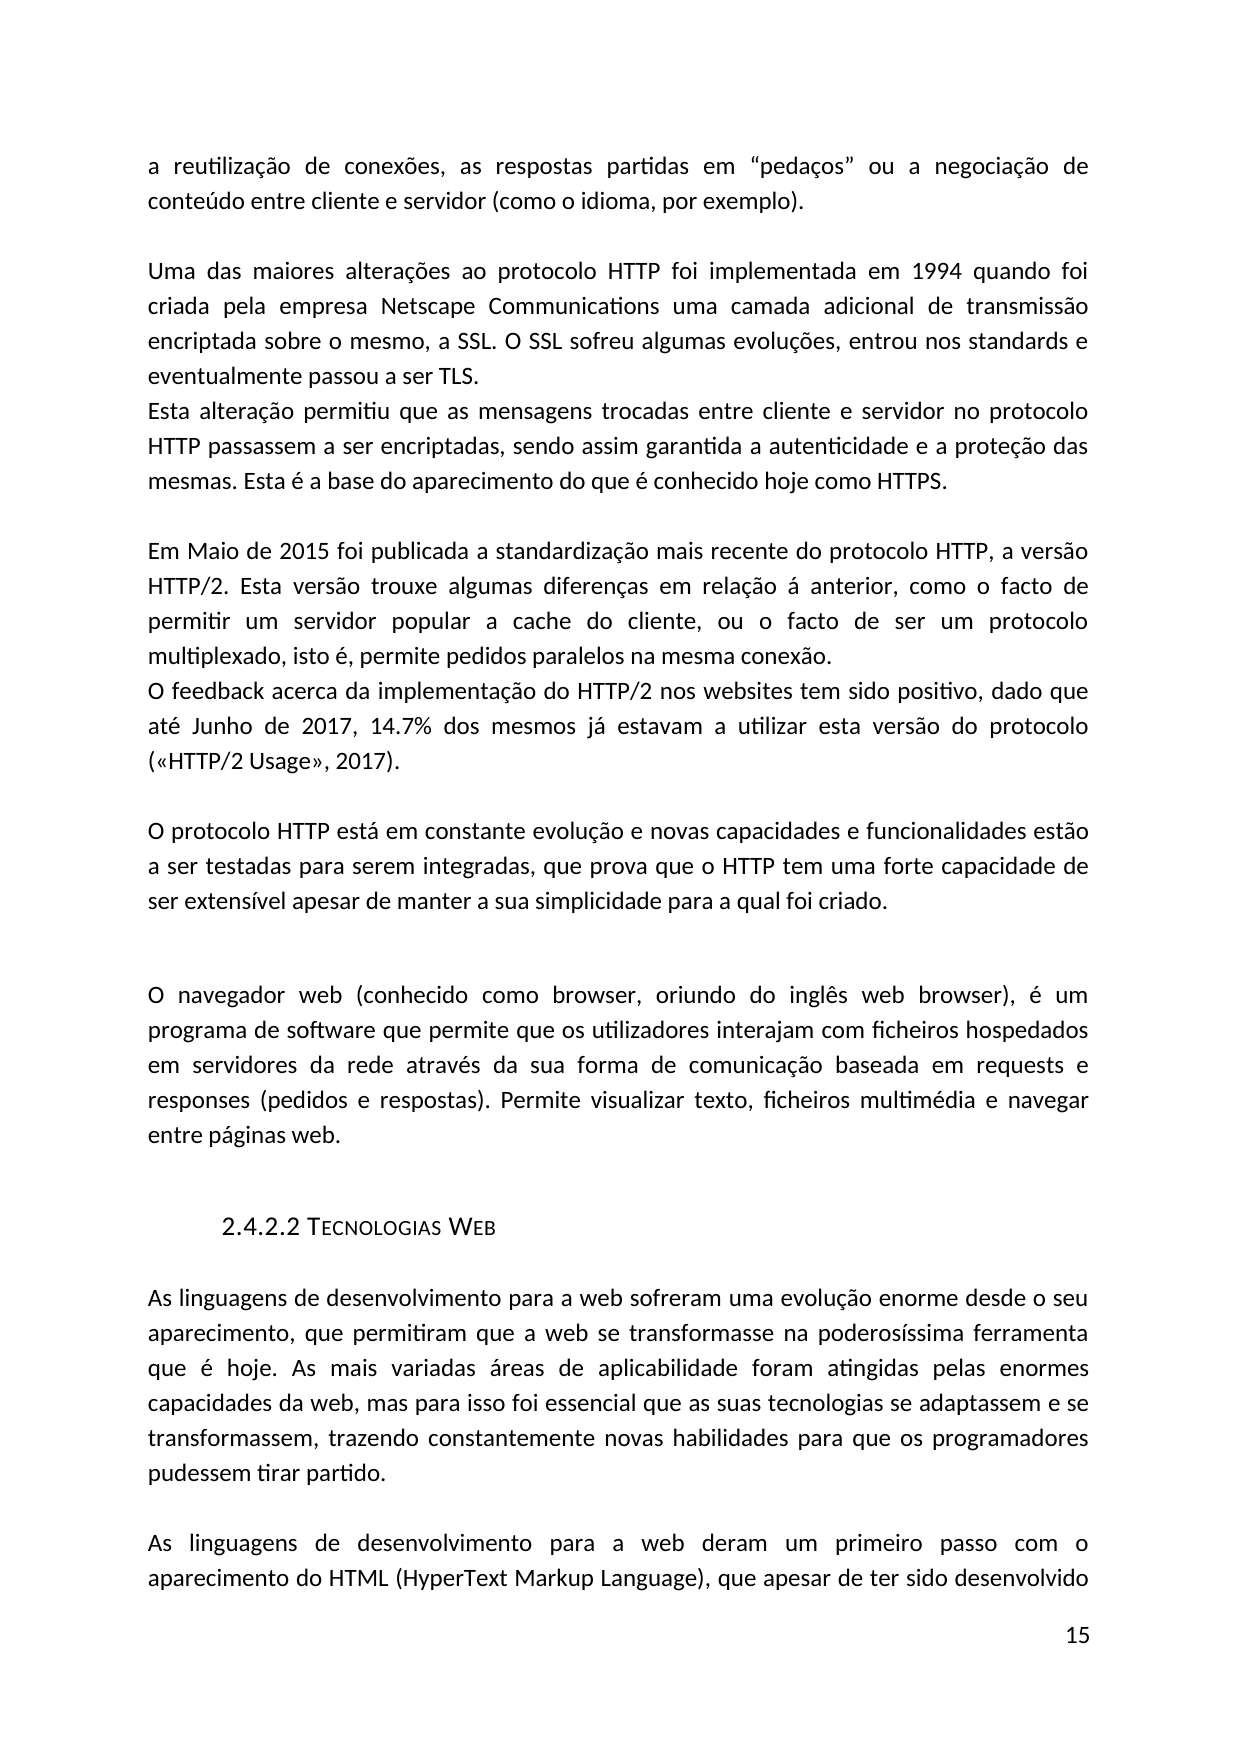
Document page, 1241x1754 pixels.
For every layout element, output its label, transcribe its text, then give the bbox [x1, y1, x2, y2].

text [148, 150, 1090, 216]
text O navegador web (conhecido como browser, oriundo do inglês web browser), é um programa de software que permite que os utilizadores interajam com ficheiros hospedados em servidores da rede através da sua forma de comunicação baseada em requests e responses (pedidos e respostas). Permite visualizar texto, ficheiros multimédia e navegar entre páginas web. [148, 979, 1090, 1149]
text O protocolo HTTP está em constante evolução e novas capacidades e funcionalidades estão a ser testadas para serem integradas, que prova que o HTTP tem uma forte capacidade de ser extensível apesar de manter a sua simplicidade para a qual foi criado. [148, 815, 1090, 916]
subtitle 2.4.2.2 Tecnologias Web [148, 1209, 1090, 1243]
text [148, 1527, 1090, 1592]
text Esta alteração permitiu que as mensagens trocadas entre cliente e servidor no protocolo HTTP passassem a ser encriptadas, sendo assim garantida a autenticidade e a proteção das mesmas. Esta é a base do aparecimento do que é conhecido hoje como HTTPS. [148, 395, 1090, 496]
text O feedback acerca da implementação do HTTP/2 nos websites tem sido positivo, dado que até Junho de 2017, 14.7% dos mesmos já estavam a utilizar esta versão do protocolo («HTTP/2 Usage», 2017). [148, 675, 1090, 776]
text Uma das maiores alterações ao protocolo HTTP foi implementada em 1994 quando foi criada pela empresa Netscape Communications uma camada adicional de transmissão encriptada sobre o mesmo, a SSL. O SSL sofreu algumas evoluções, entrou nos standards e eventualmente passou a ser TLS. [148, 255, 1090, 391]
text Em Maio de 2015 foi publicada a standardização mais recente do protocolo HTTP, a versão HTTP/2. Esta versão trouxe algumas diferenças em relação á anterior, como o facto de permitir um servidor popular a cache do cliente, ou o facto de ser um protocolo multiplexado, isto é, permite pedidos paralelos na mesma conexão. [148, 535, 1090, 671]
text As linguagens de desenvolvimento para a web sofreram uma evolução enorme desde o seu aparecimento, que permitiram que a web se transformasse na poderosíssima ferramenta que é hoje. As mais variadas áreas de aplicabilidade foram atingidas pelas enormes capacidades da web, mas para isso foi essencial que as suas tecnologias se adaptassem e se transformassem, trazendo constantemente novas habilidades para que os programadores pudessem tirar partido. [148, 1282, 1090, 1487]
